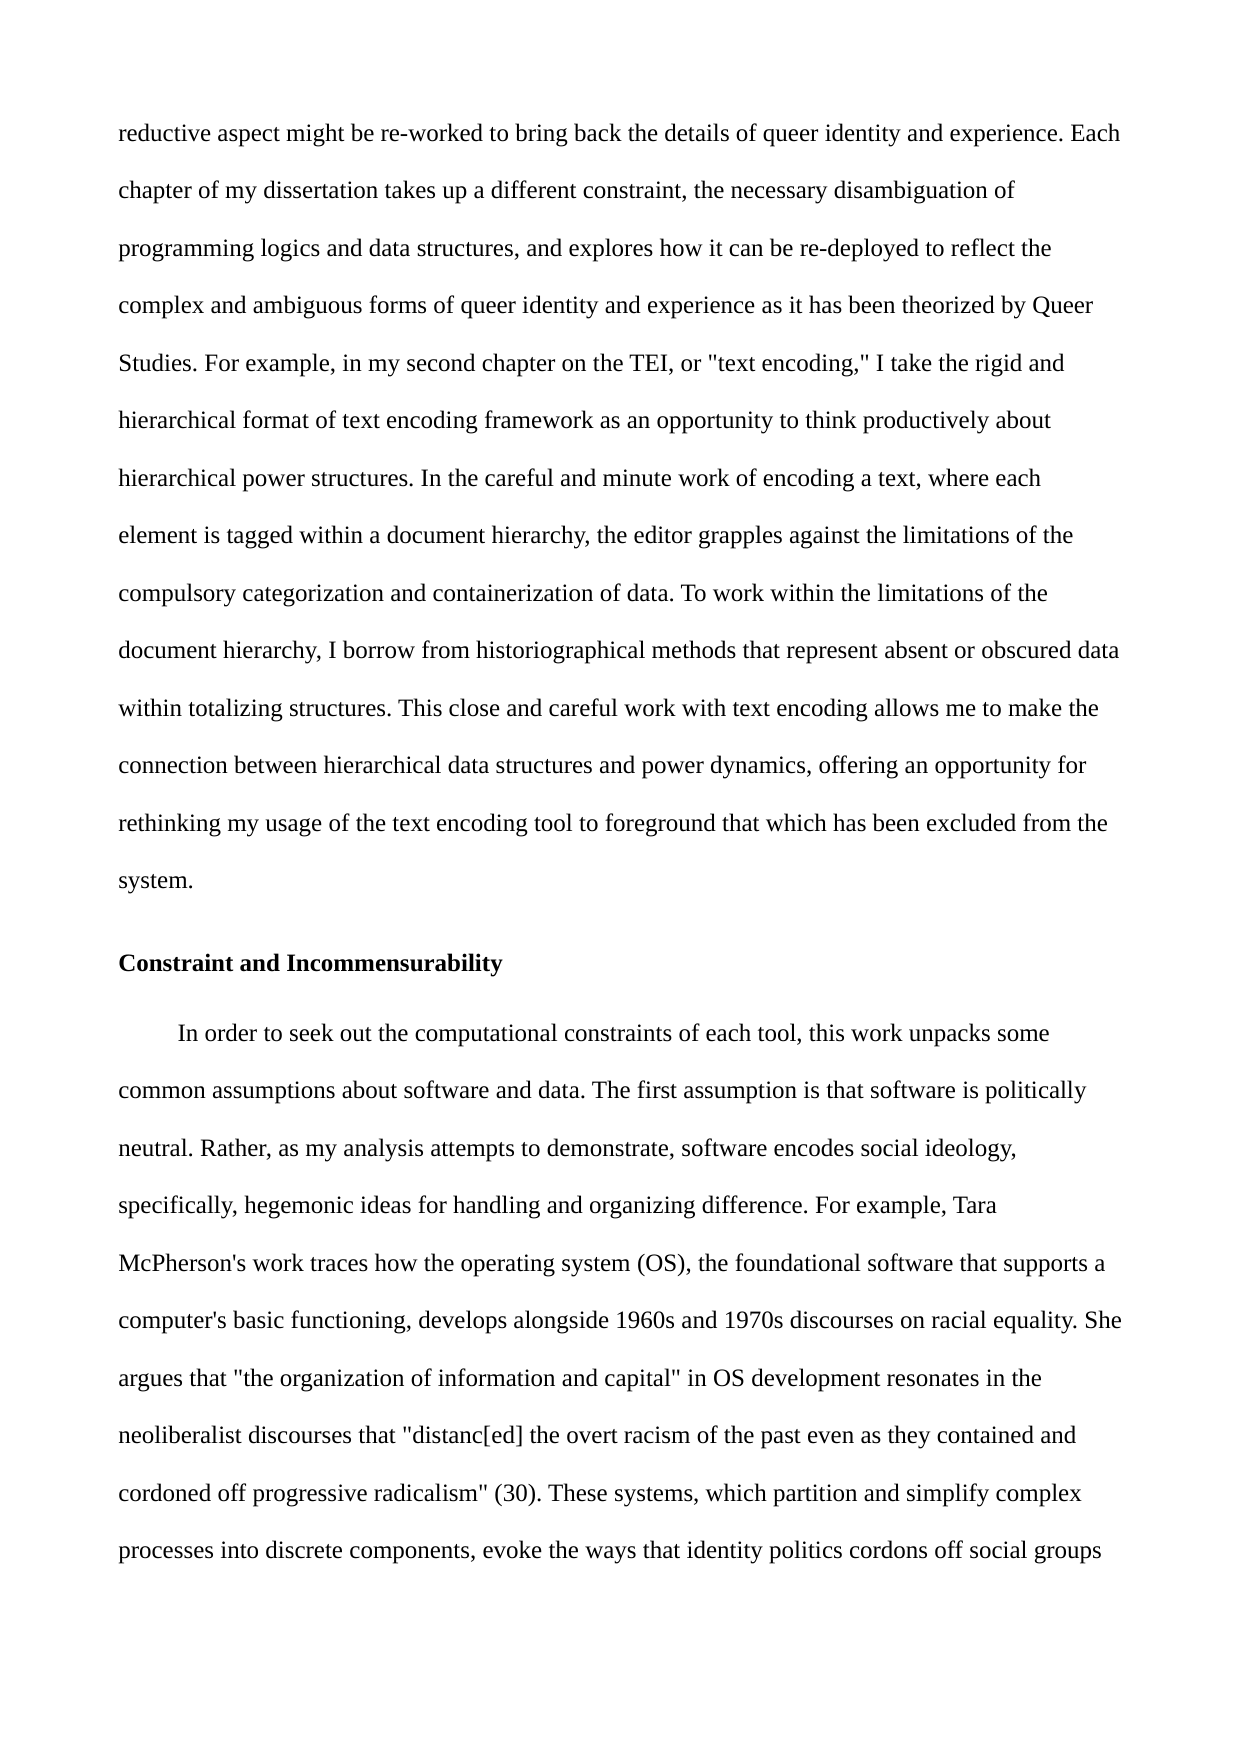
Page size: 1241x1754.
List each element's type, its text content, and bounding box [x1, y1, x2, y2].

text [118, 1018, 1122, 1564]
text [118, 118, 1122, 894]
subtitle Constraint and Incommensurability [118, 948, 1122, 977]
